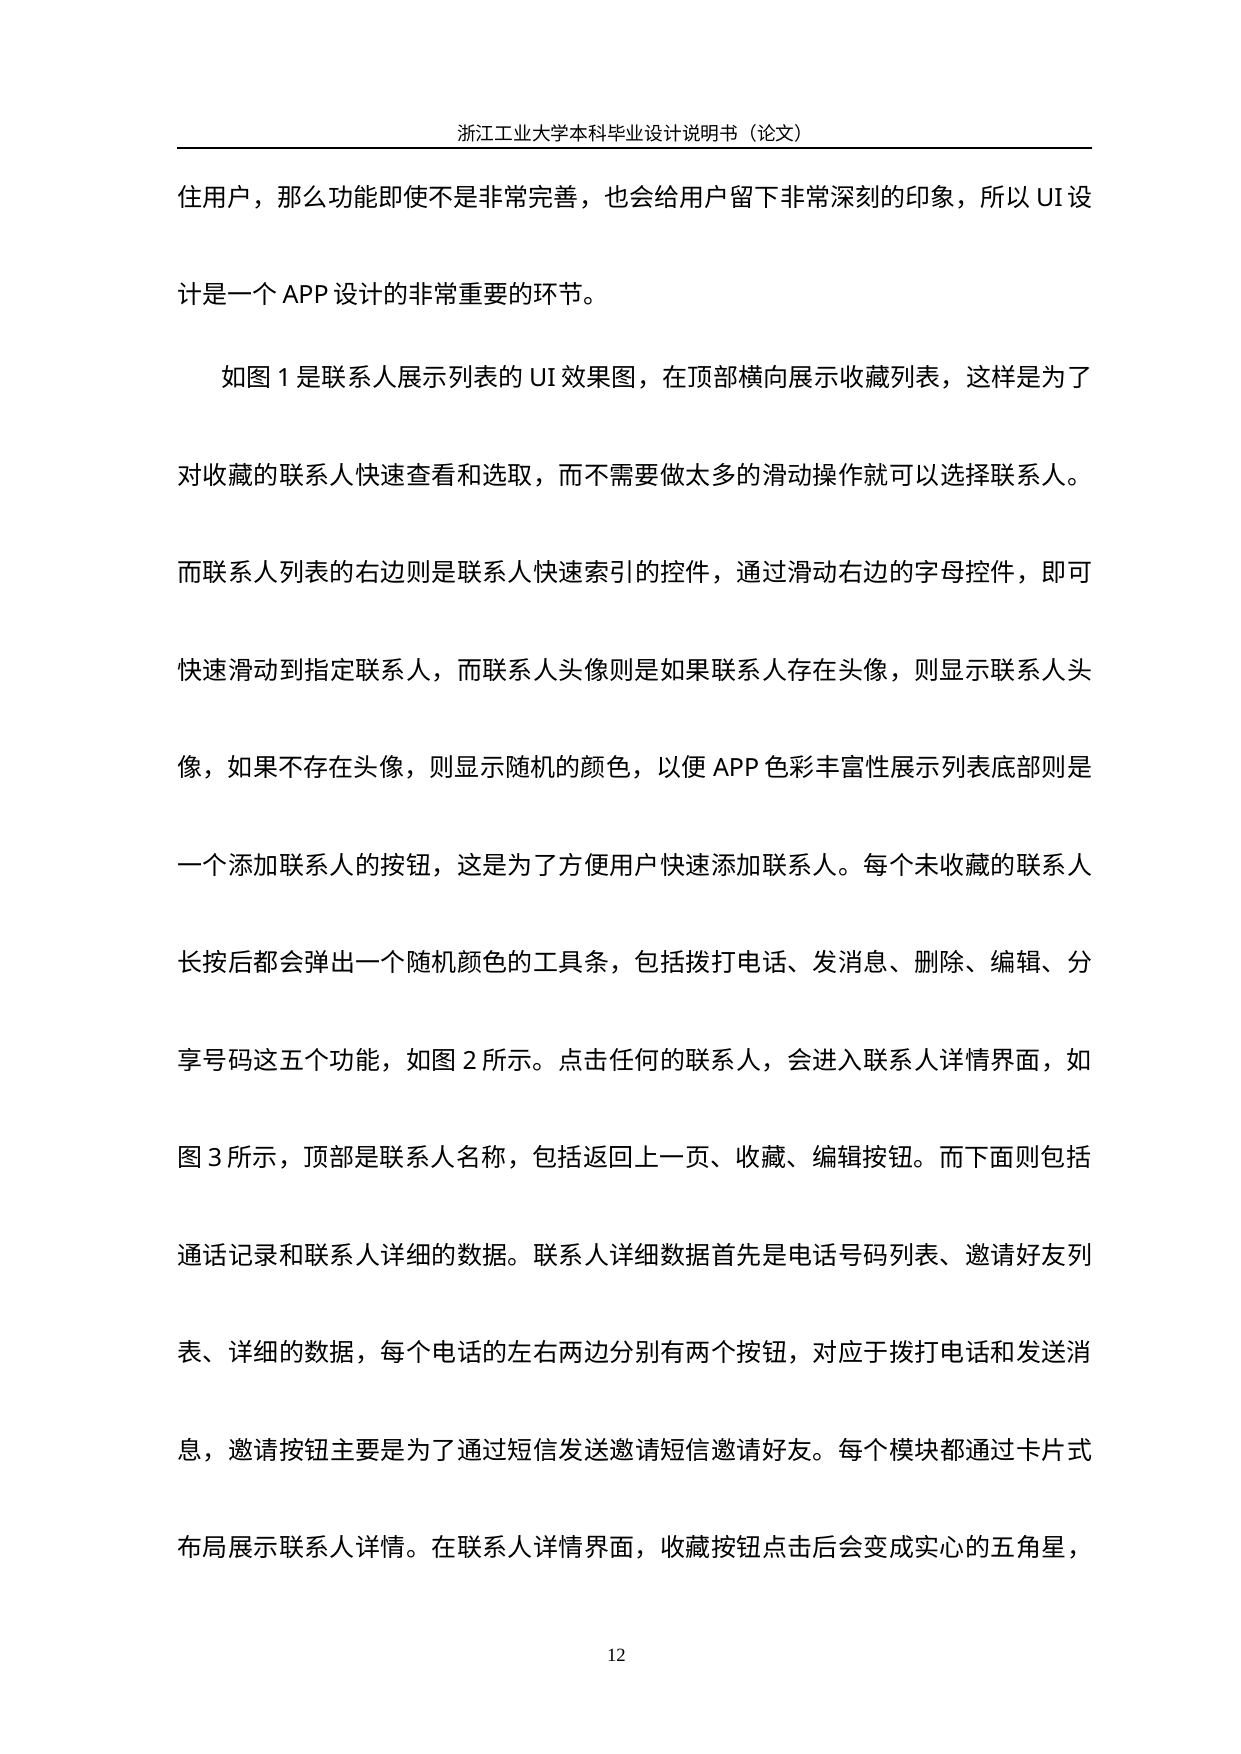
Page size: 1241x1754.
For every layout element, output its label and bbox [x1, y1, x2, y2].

list [177, 343, 1092, 1578]
list [177, 163, 1092, 325]
